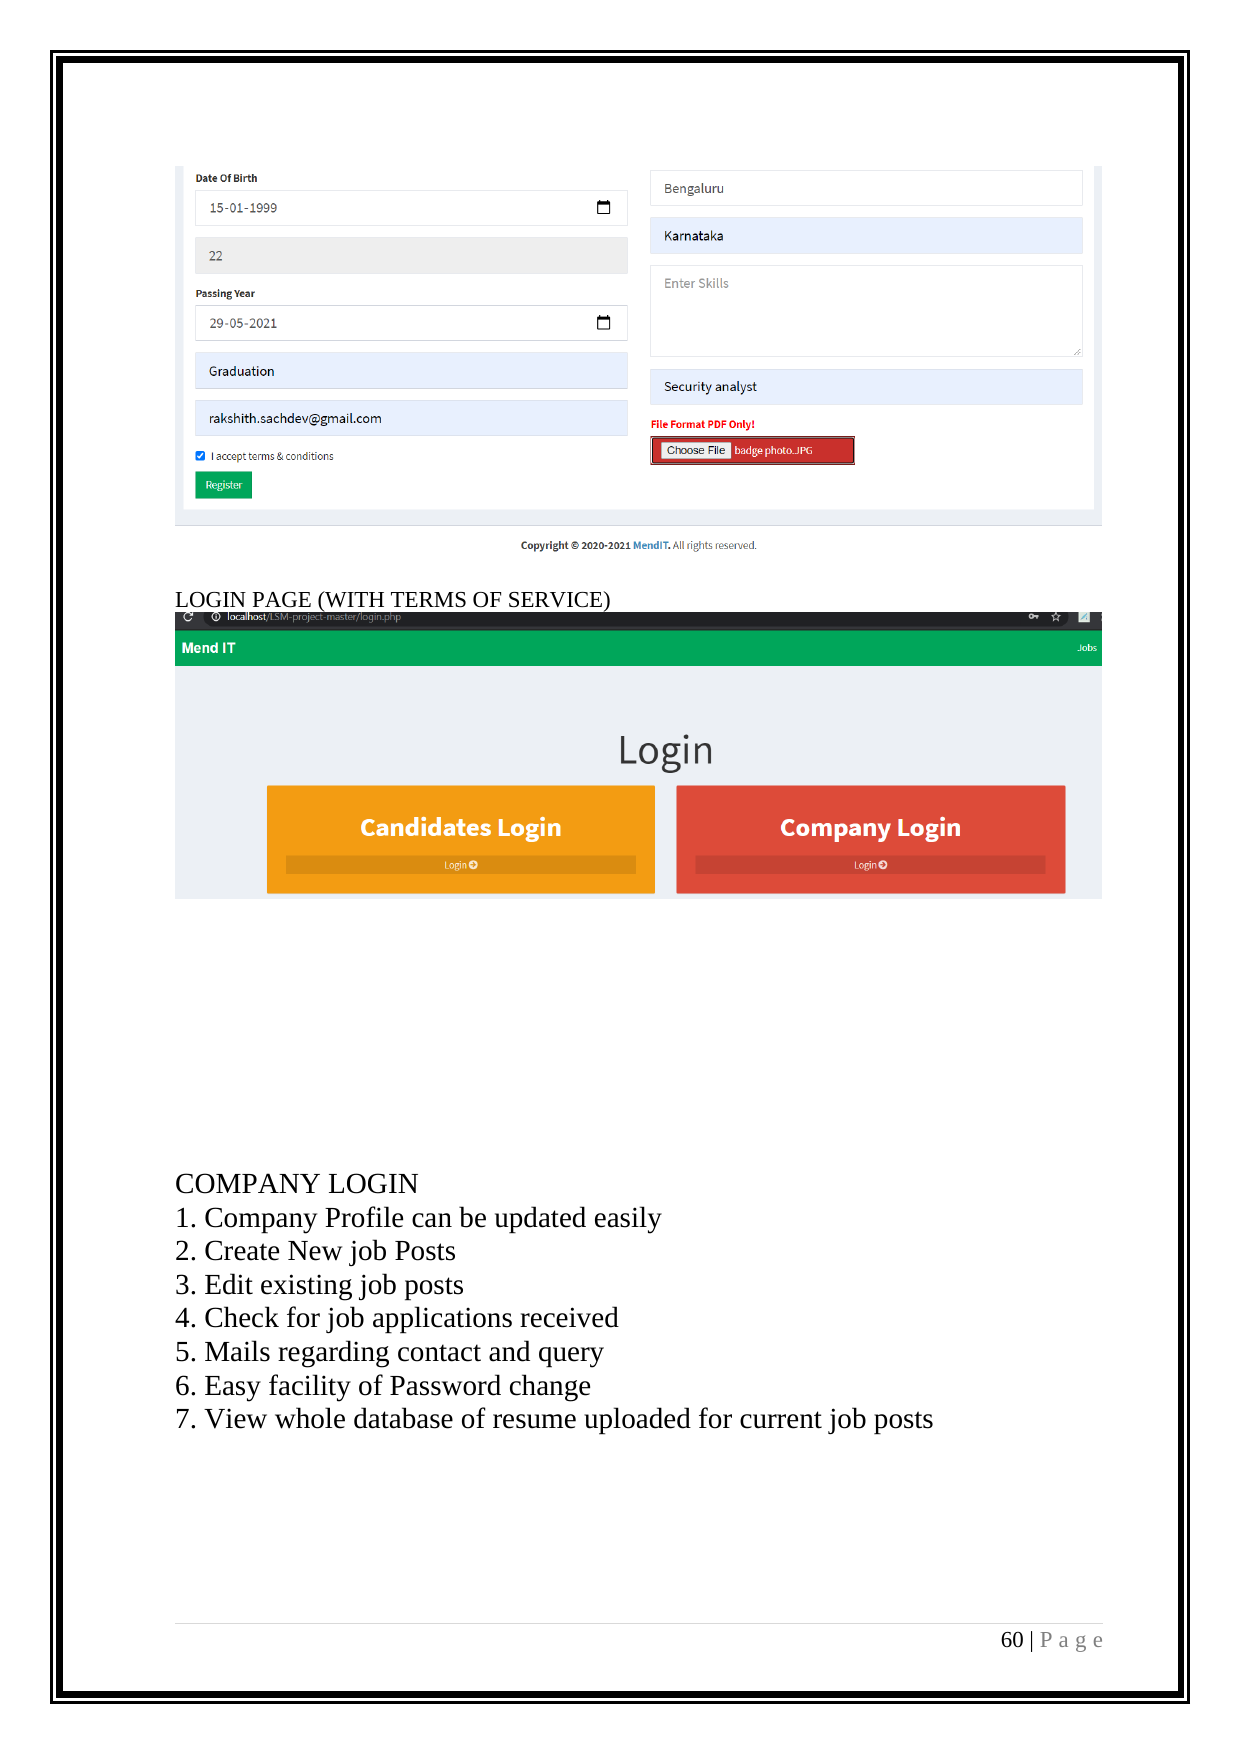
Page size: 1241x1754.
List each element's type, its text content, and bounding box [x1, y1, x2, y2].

text 2. Create New job Posts [175, 1233, 1103, 1267]
text 3. Edit existing job posts [175, 1267, 1103, 1301]
text 7. View whole database of resume uploaded for current job posts [175, 1401, 1103, 1435]
text 6. Easy facility of Password change [175, 1368, 1103, 1401]
text 4. Check for job applications received [175, 1301, 1103, 1334]
text 1. Company Profile can be updated easily [175, 1200, 1103, 1233]
text LOGIN PAGE (WITH TERMS OF SERVICE) [175, 586, 1103, 613]
picture [175, 612, 1102, 899]
picture [175, 166, 1102, 553]
text 5. Mails regarding contact and query [175, 1334, 1103, 1368]
text COMPANY LOGIN [175, 1166, 1103, 1200]
